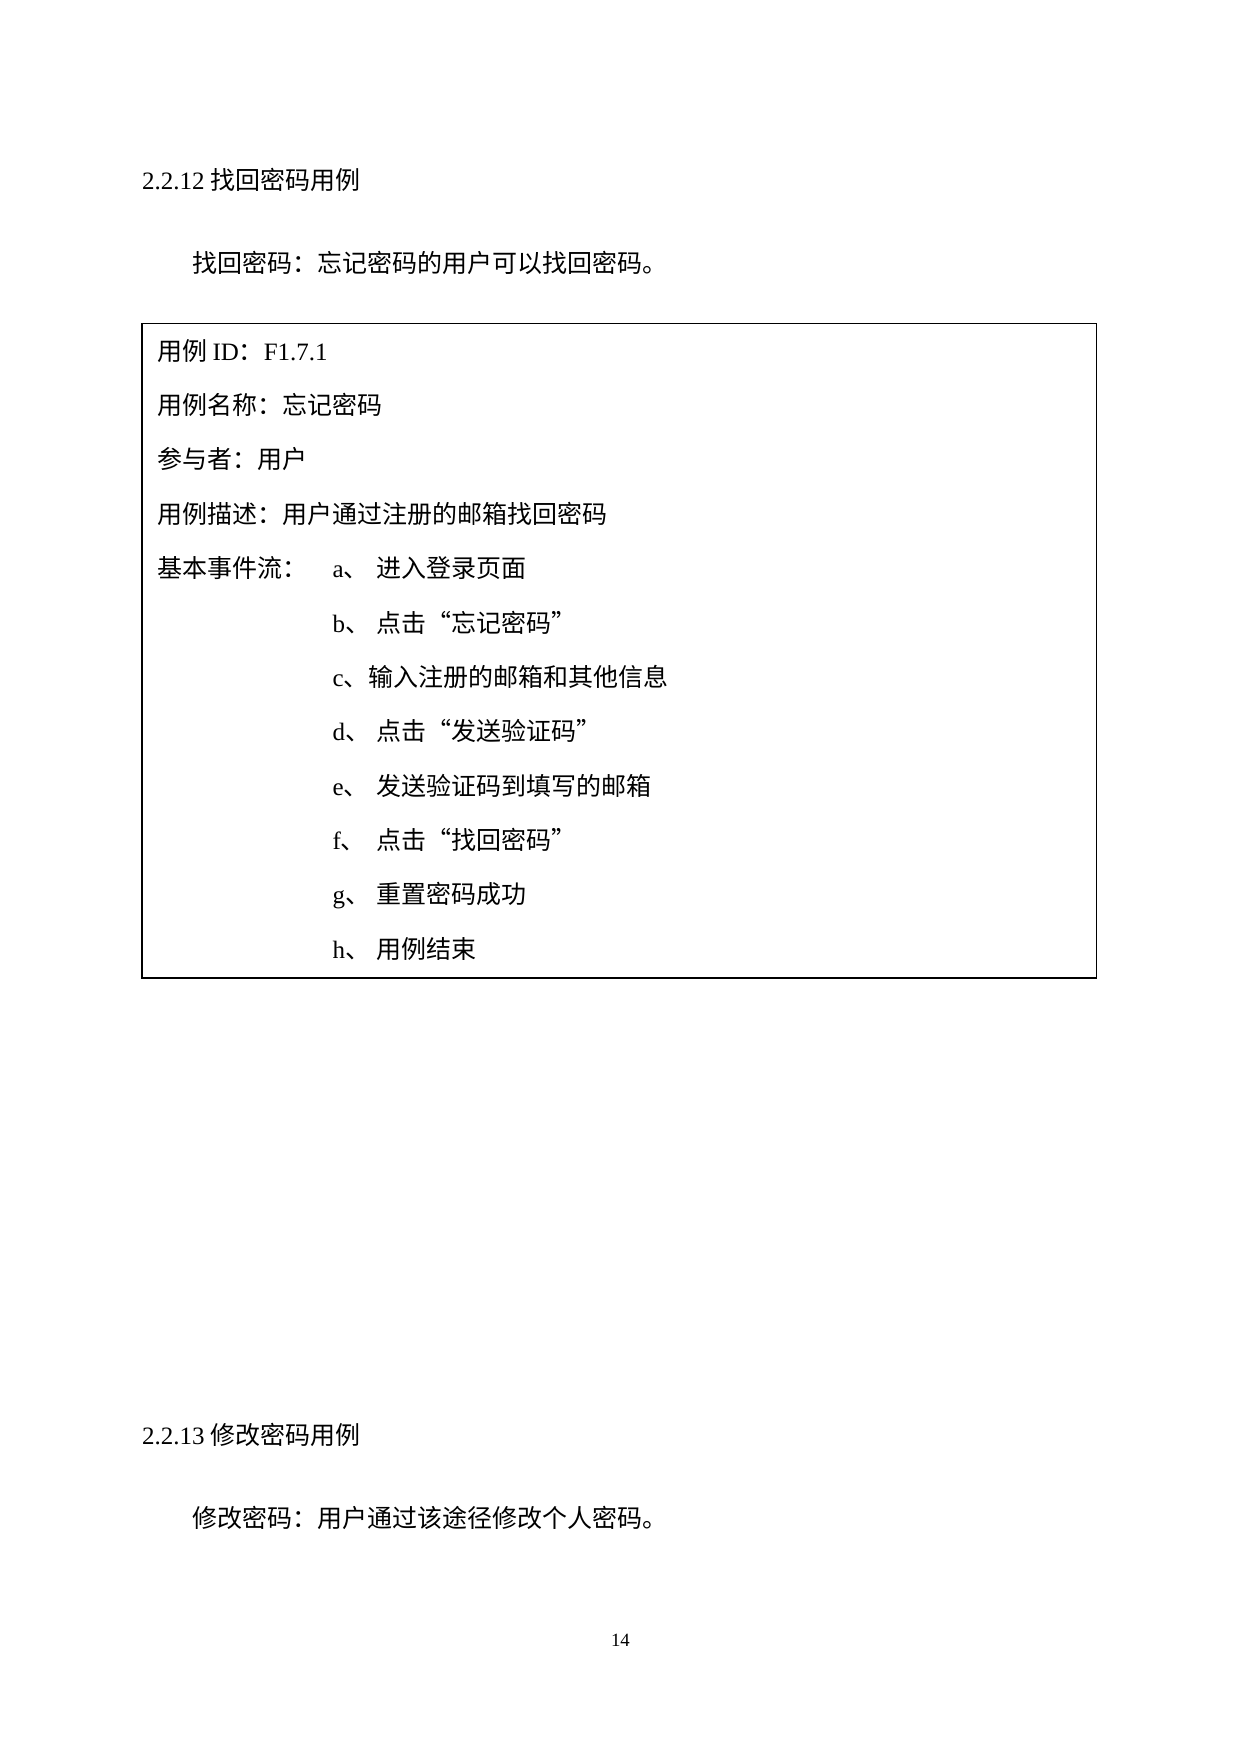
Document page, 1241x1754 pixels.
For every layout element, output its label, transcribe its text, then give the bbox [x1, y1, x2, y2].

text 修改密码：用户通过该途径修改个人密码。 [142, 1484, 1098, 1549]
text 找回密码：忘记密码的用户可以找回密码。 [142, 229, 1098, 294]
text 修改密码用例 [142, 1401, 1098, 1466]
text 找回密码用例 [142, 146, 1098, 211]
